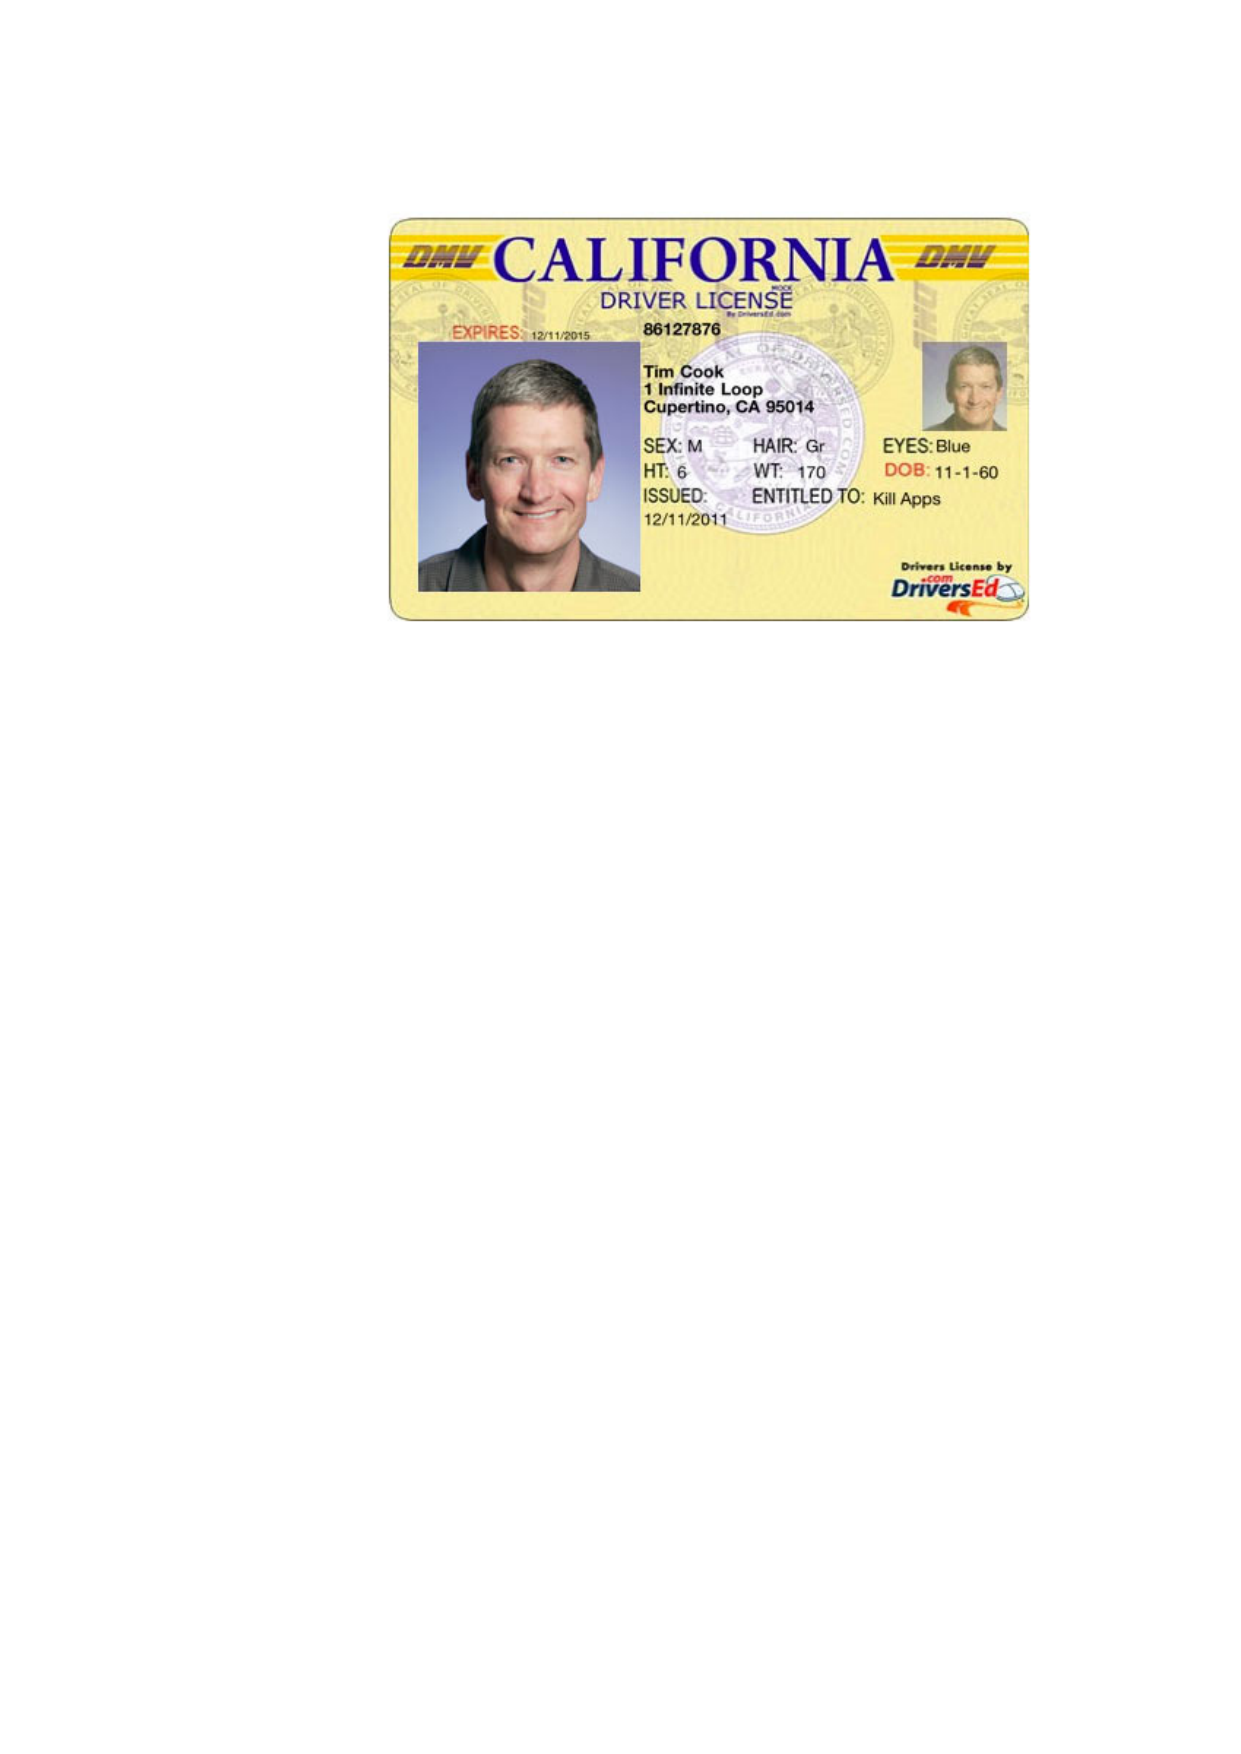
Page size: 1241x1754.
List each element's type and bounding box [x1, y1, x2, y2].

picture [341, 177, 1092, 668]
